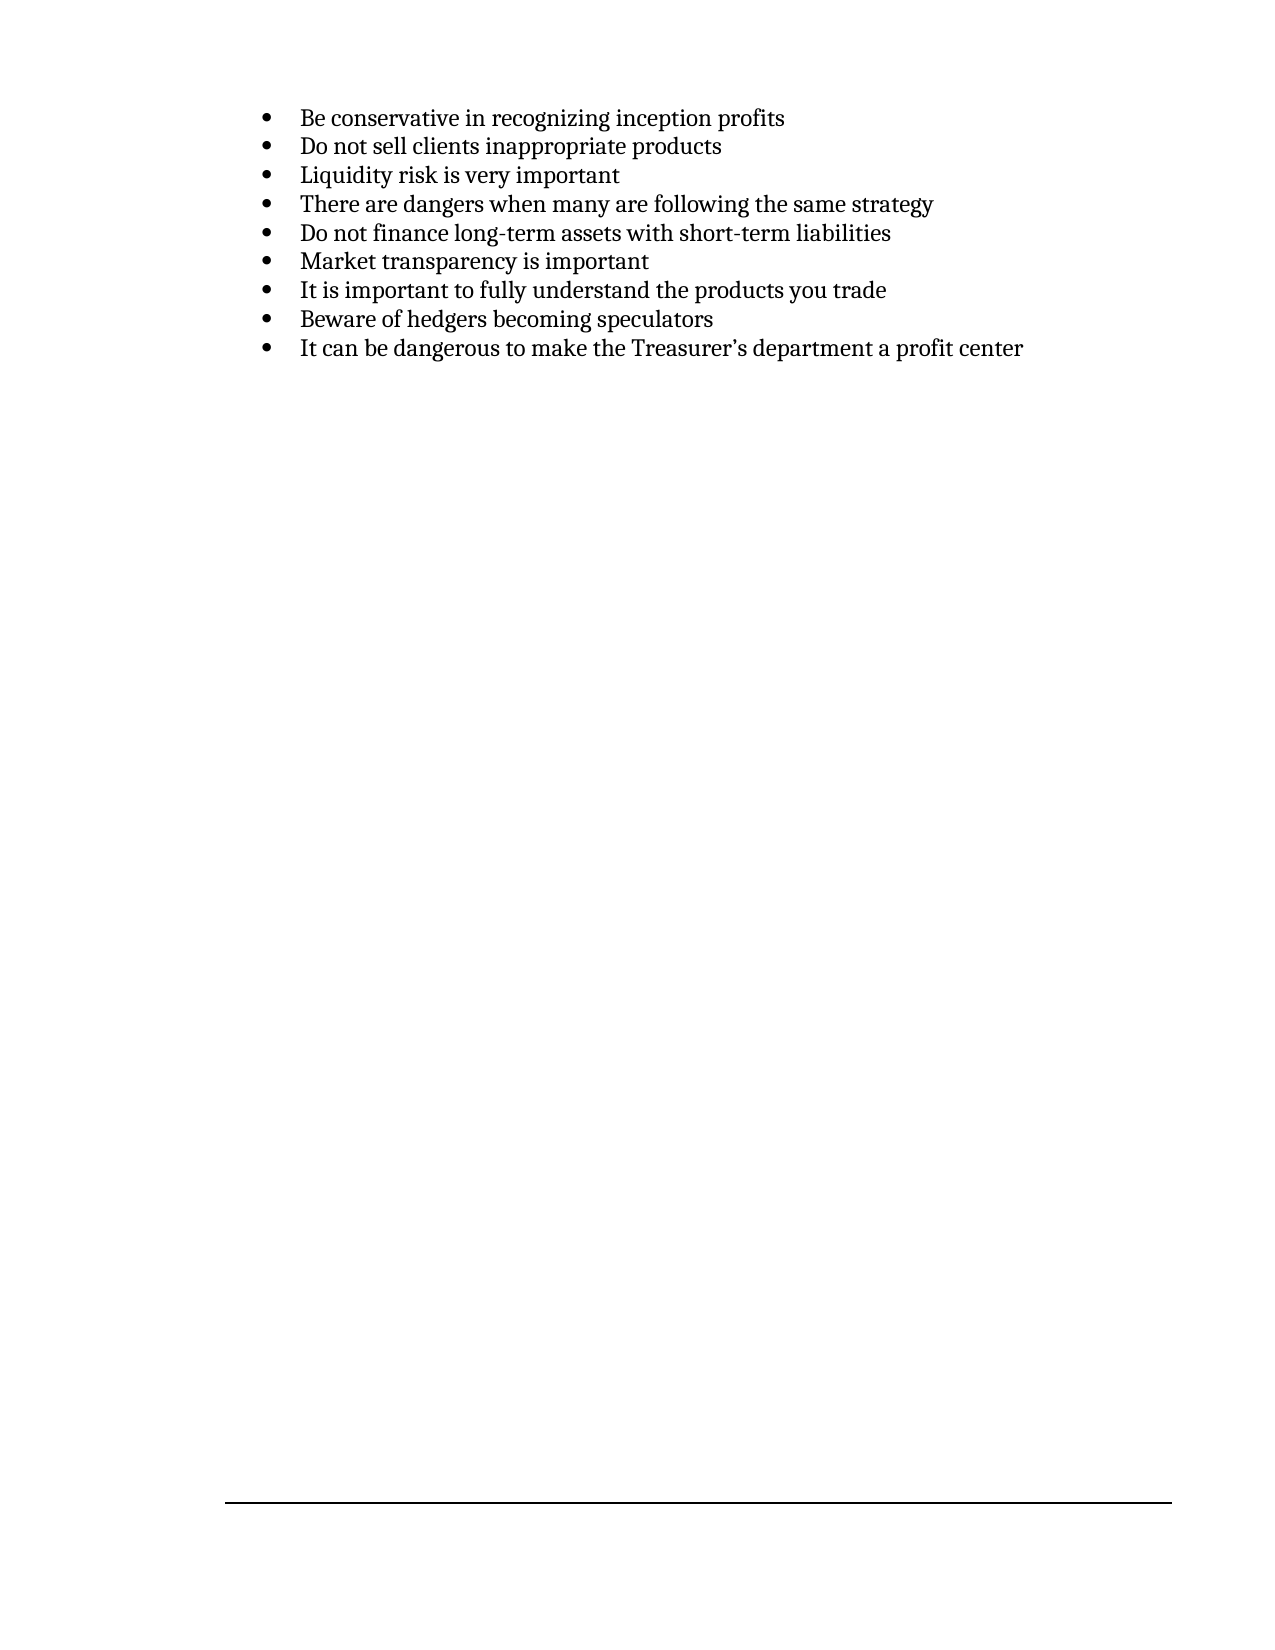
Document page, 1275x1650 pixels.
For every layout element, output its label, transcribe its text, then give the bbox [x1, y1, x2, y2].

list Do not sell clients inappropriate products [262, 132, 1172, 161]
list It can be dangerous to make the Treasurer’s department a profit center [262, 333, 1172, 362]
list Beware of hedgers becoming speculators [262, 305, 1172, 333]
list Do not finance long-term assets with short-term liabilities [262, 218, 1172, 247]
list Be conservative in recognizing inception profits [262, 103, 1172, 132]
list Liquidity risk is very important [262, 161, 1172, 190]
list There are dangers when many are following the same strategy [262, 190, 1172, 218]
list It is important to fully understand the products you trade [262, 276, 1172, 305]
list Market transparency is important [262, 247, 1172, 276]
